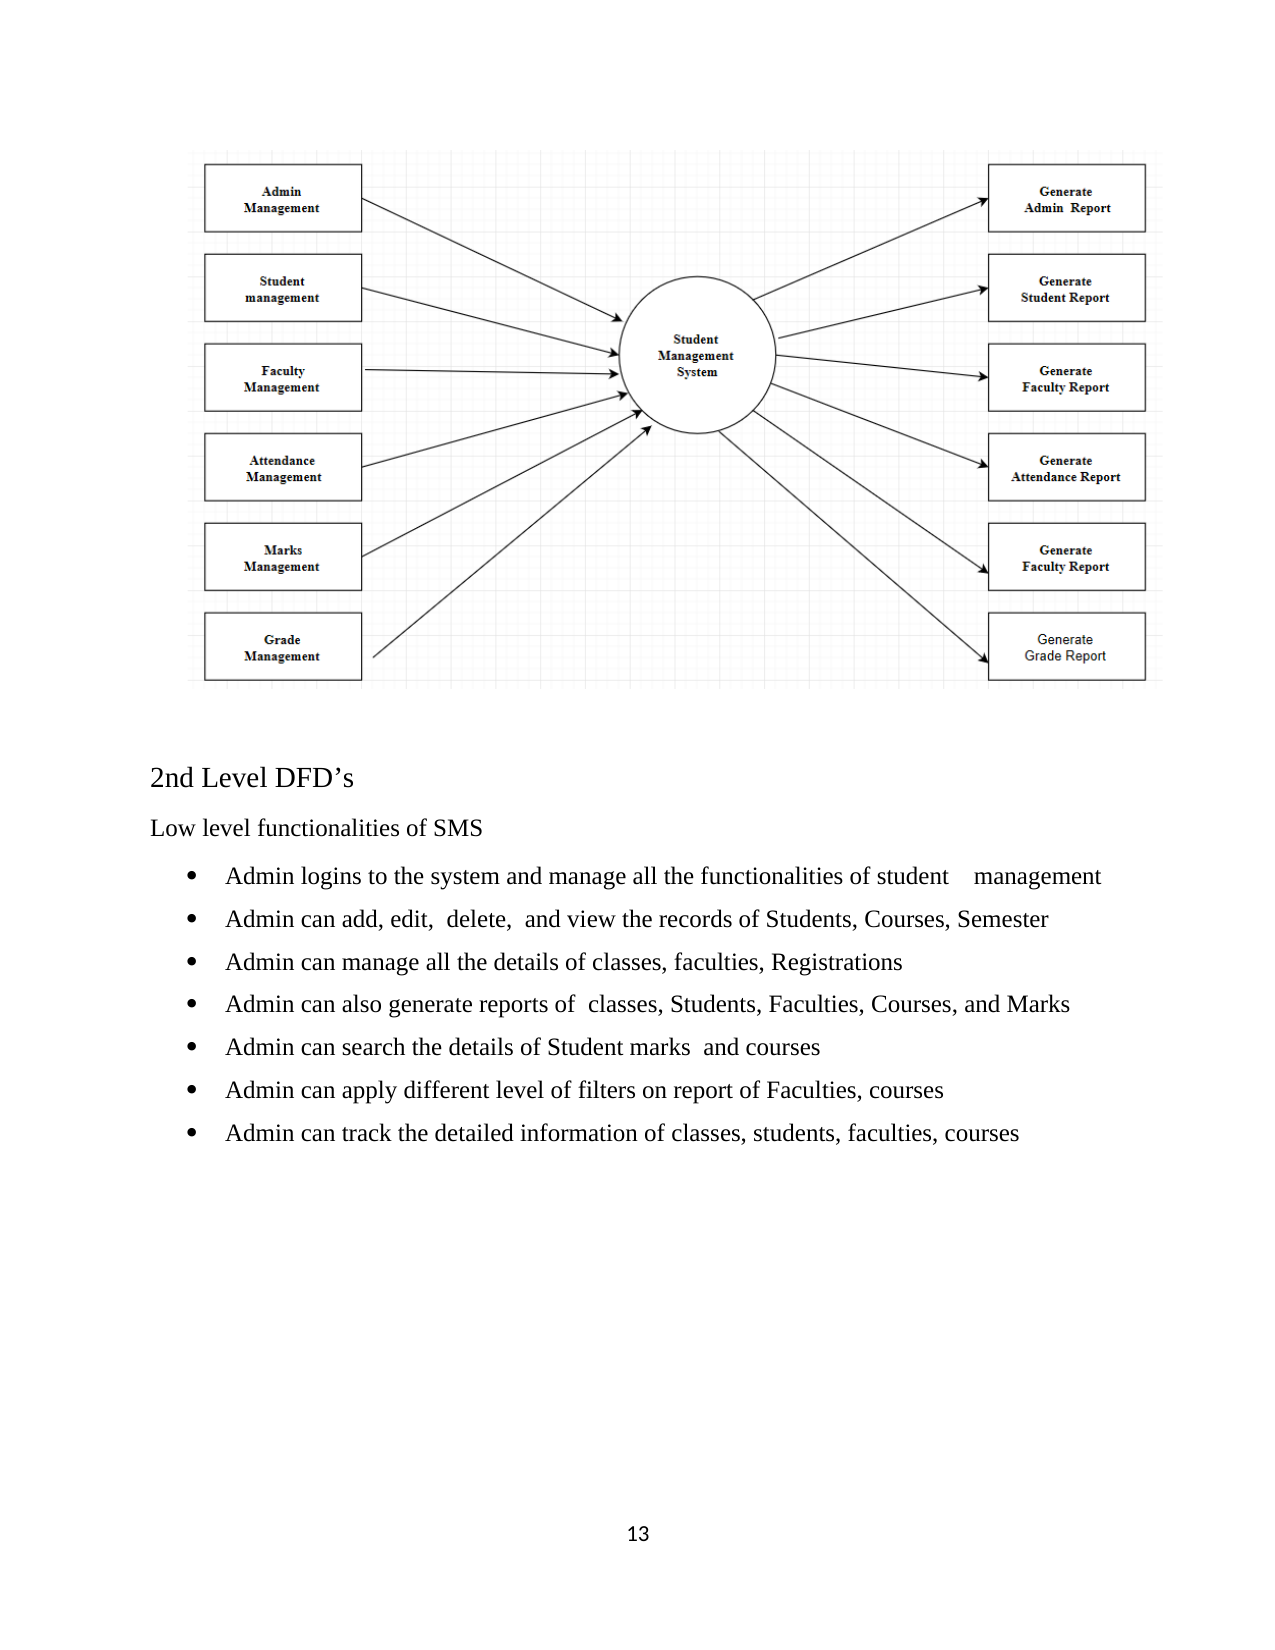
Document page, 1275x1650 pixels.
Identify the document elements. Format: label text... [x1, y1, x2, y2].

list Admin can apply different level of filters on report of Faculties, courses [187, 1075, 1125, 1104]
list Admin can search the details of Student marks and courses [187, 1032, 1125, 1061]
picture [187, 150, 1163, 689]
list Admin can add, edit, delete, and view the records of Students, Courses, Semester [187, 904, 1125, 933]
list Admin can manage all the details of classes, faculties, Registrations [187, 947, 1125, 975]
text Low level functionalities of SMS [150, 813, 1125, 842]
list Admin logins to the system and manage all the functionalities of student management [187, 861, 1125, 890]
text 2nd Level DFD’s [150, 761, 1125, 794]
list Admin can track the detailed information of classes, students, faculties, courses [187, 1118, 1125, 1147]
list Admin can also generate reports of classes, Students, Faculties, Courses, and Marks [187, 989, 1125, 1018]
